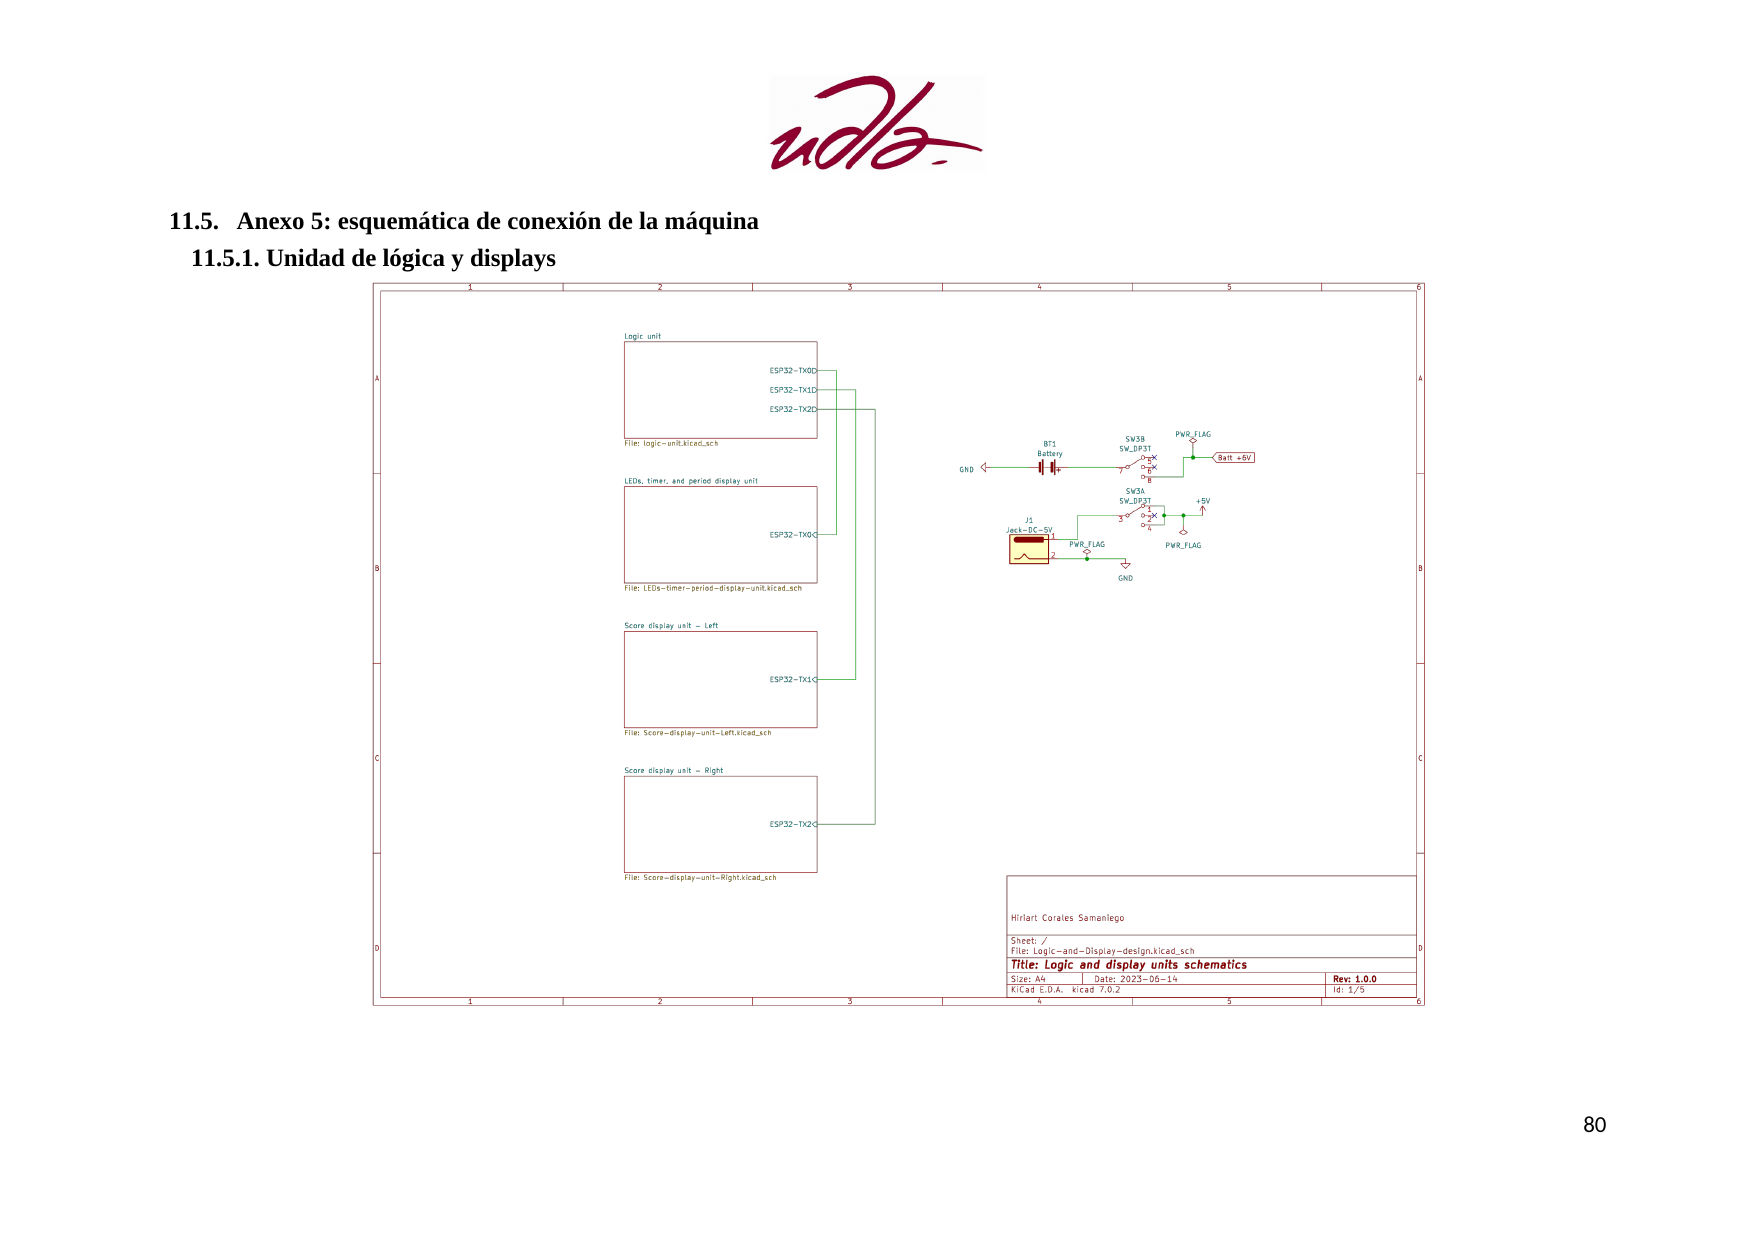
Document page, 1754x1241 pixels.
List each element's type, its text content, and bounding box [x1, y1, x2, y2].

picture [766, 73, 988, 174]
subtitle Anexo 5: esquemática de conexión de la máquina [169, 206, 1606, 235]
subtitle Unidad de lógica y displays [191, 243, 1606, 272]
picture [363, 276, 1435, 1020]
